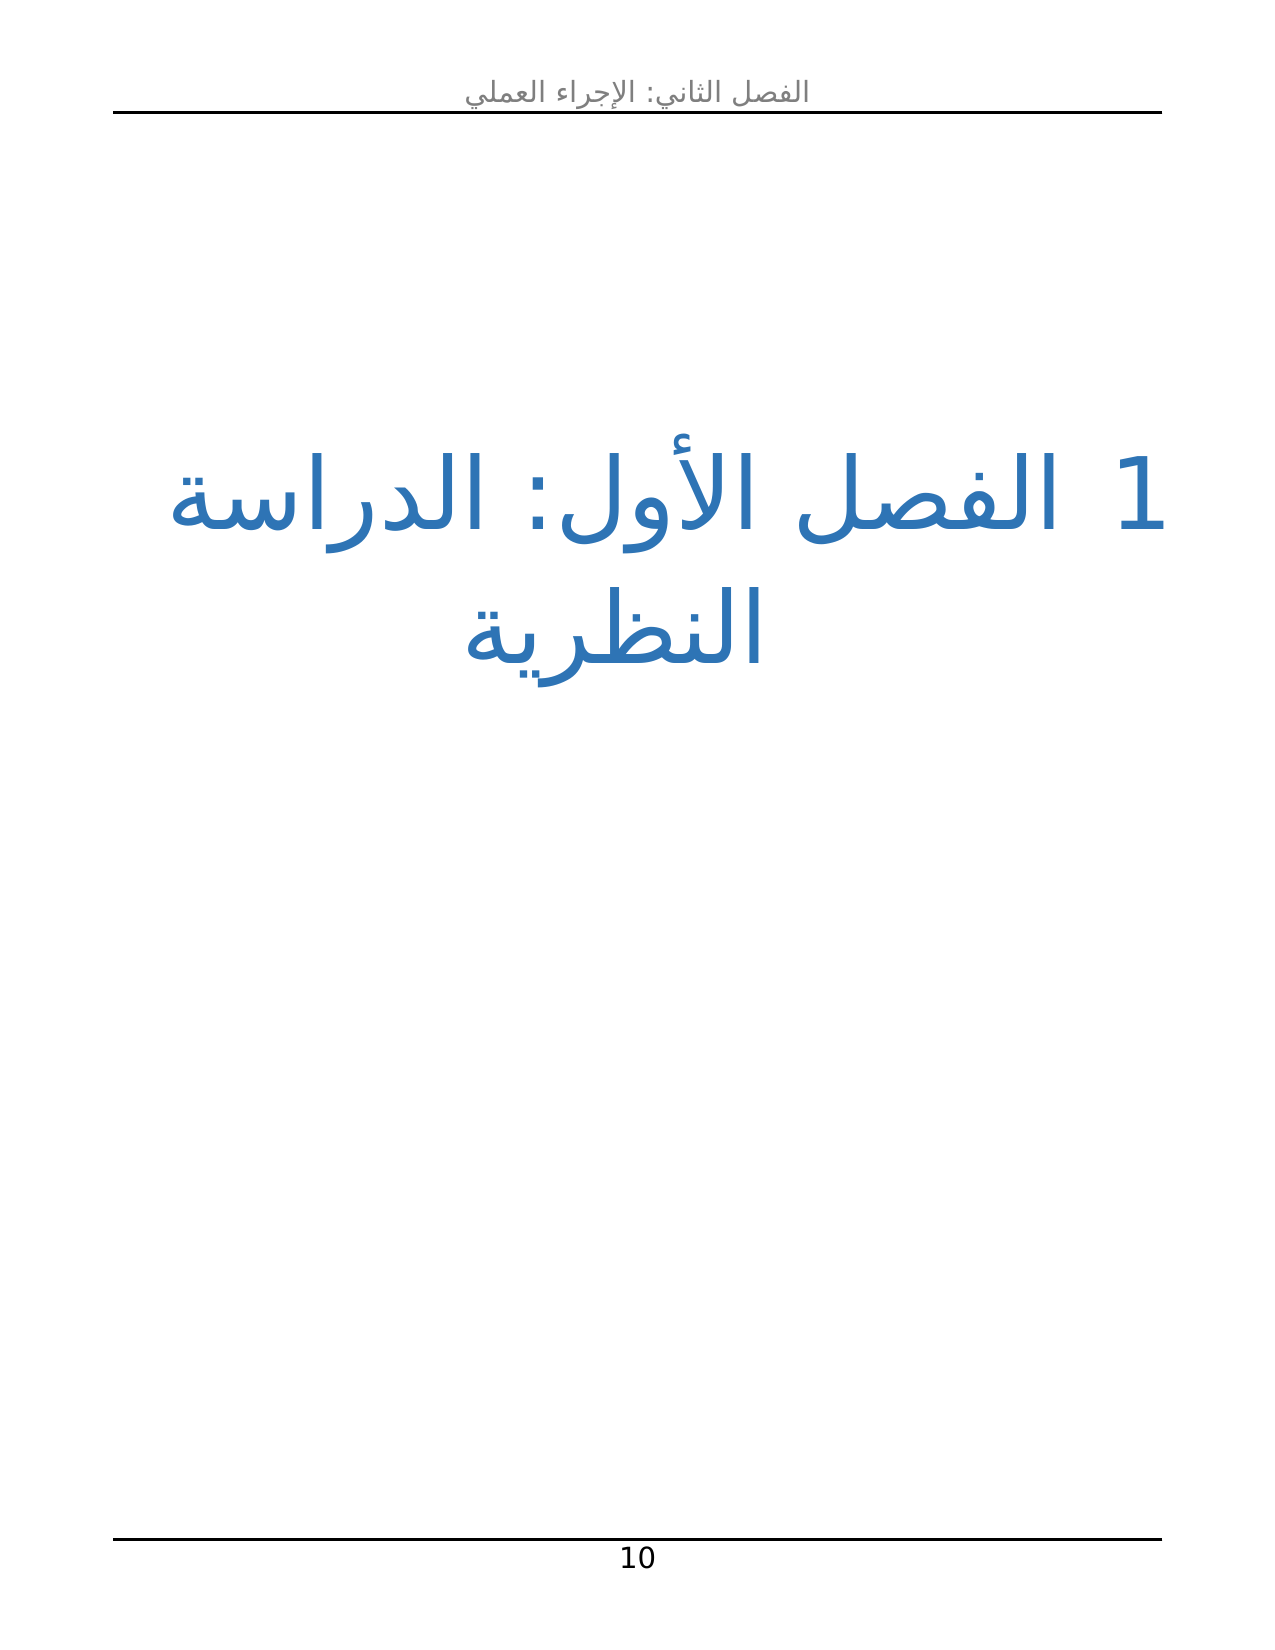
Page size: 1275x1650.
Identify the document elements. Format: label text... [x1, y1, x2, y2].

subtitle الفصل الأول: الدراسة النظرية [112, 436, 1162, 687]
